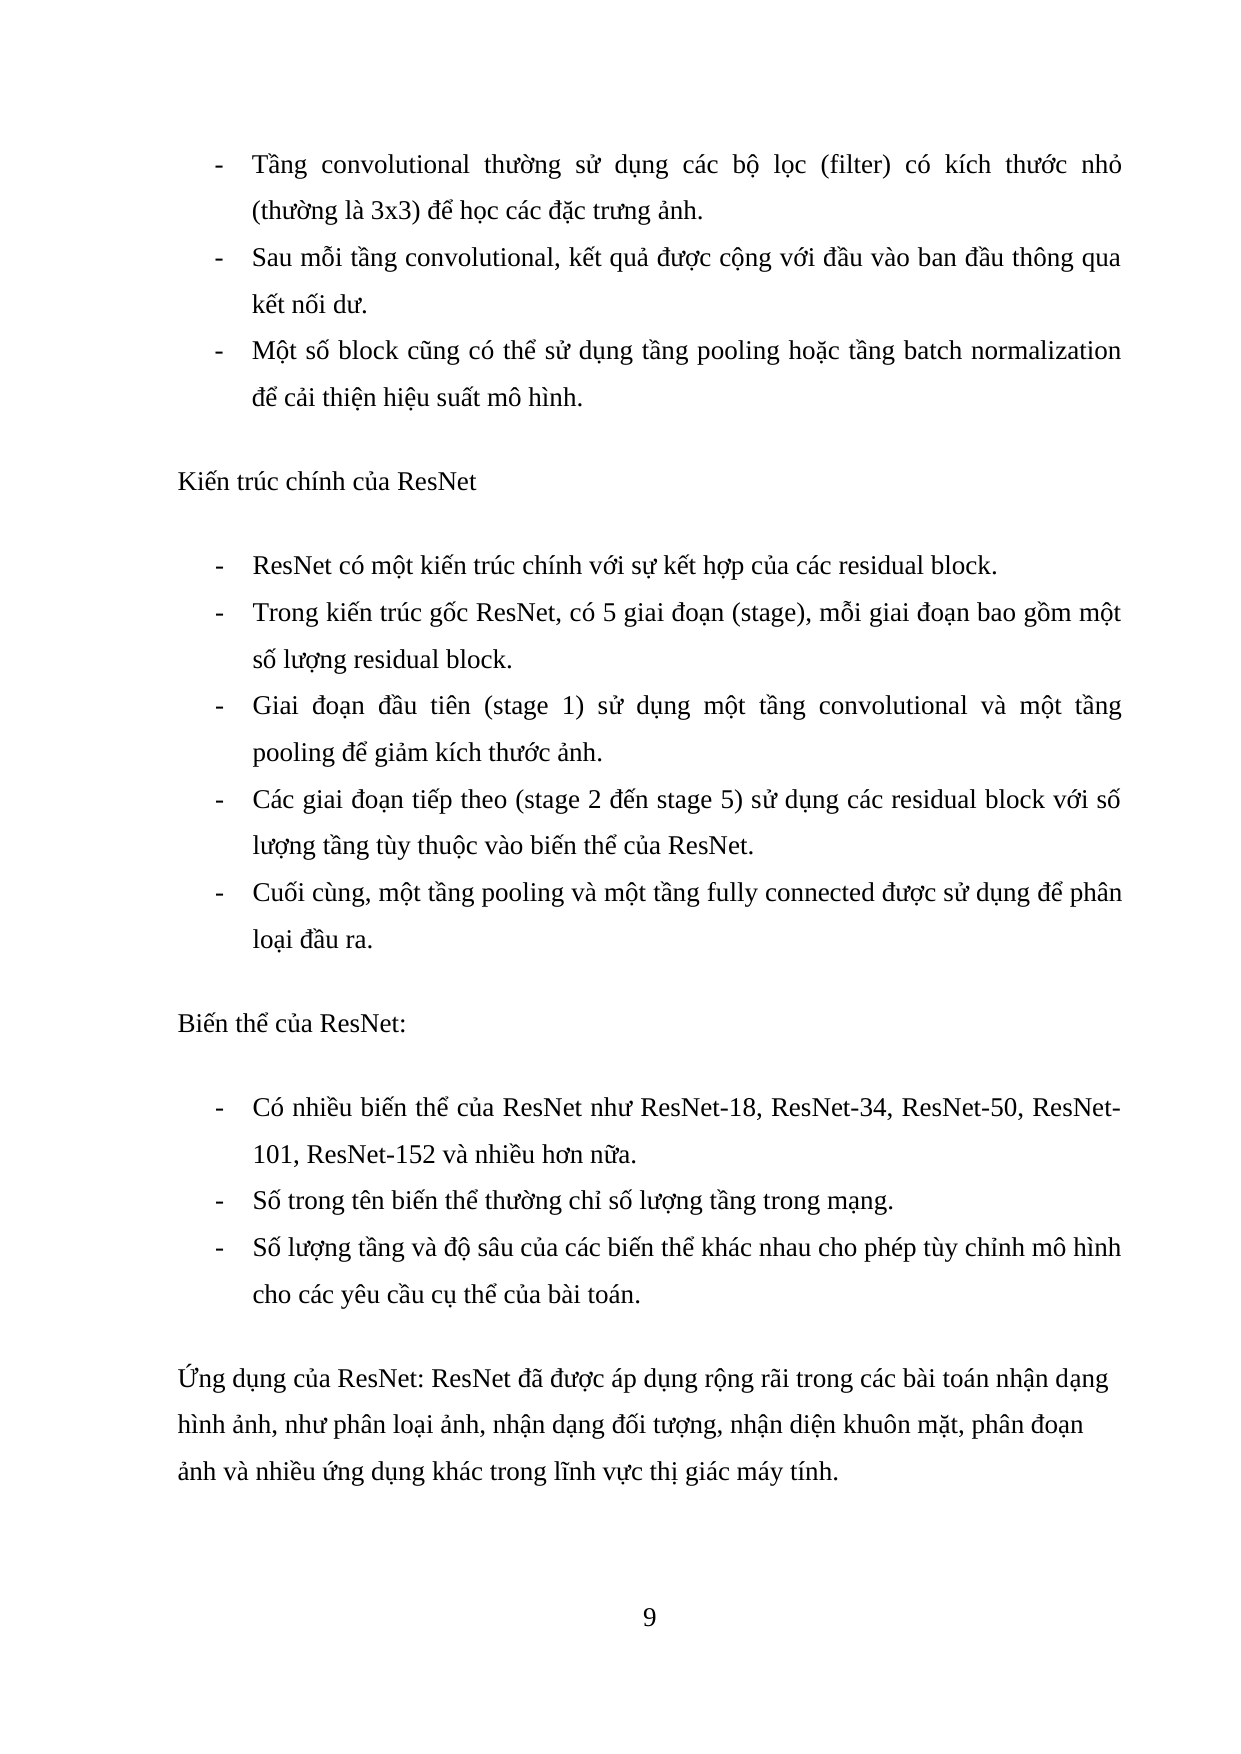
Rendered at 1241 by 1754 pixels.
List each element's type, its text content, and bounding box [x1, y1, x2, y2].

list Cuối cùng, một tầng pooling và một tầng fully connected được sử dụng để phân loại đầu ra. [215, 876, 1122, 954]
text Ứng dụng của ResNet: ResNet đã được áp dụng rộng rãi trong các bài toán nhận dạng hình ảnh, như phân loại ảnh, nhận dạng đối tượng, nhận diện khuôn mặt, phân đoạn ảnh và nhiều ứng dụng khác trong lĩnh vực thị giác máy tính. [177, 1362, 1122, 1486]
list ResNet có một kiến trúc chính với sự kết hợp của các residual block. [215, 549, 1122, 581]
list Giai đoạn đầu tiên (stage 1) sử dụng một tầng convolutional và một tầng pooling để giảm kích thước ảnh. [215, 689, 1122, 767]
text Kiến trúc chính của ResNet [177, 465, 1122, 496]
list Số lượng tầng và độ sâu của các biến thể khác nhau cho phép tùy chỉnh mô hình cho các yêu cầu cụ thể của bài toán. [215, 1231, 1122, 1309]
list Tầng convolutional thường sử dụng các bộ lọc (filter) có kích thước nhỏ (thường là 3x3) để học các đặc trưng ảnh. [214, 148, 1122, 226]
list Sau mỗi tầng convolutional, kết quả được cộng với đầu vào ban đầu thông qua kết nối dư. [214, 241, 1122, 319]
text Biến thể của ResNet: [177, 1007, 1122, 1038]
list Trong kiến trúc gốc ResNet, có 5 giai đoạn (stage), mỗi giai đoạn bao gồm một số lượng residual block. [215, 596, 1122, 674]
list Các giai đoạn tiếp theo (stage 2 đến stage 5) sử dụng các residual block với số lượng tầng tùy thuộc vào biến thể của ResNet. [215, 783, 1122, 861]
list Một số block cũng có thể sử dụng tầng pooling hoặc tầng batch normalization để cải thiện hiệu suất mô hình. [214, 334, 1122, 412]
list Số trong tên biến thể thường chỉ số lượng tầng trong mạng. [215, 1184, 1122, 1216]
list Có nhiều biến thể của ResNet như ResNet-18, ResNet-34, ResNet-50, ResNet-101, ResNet-152 và nhiều hơn nữa. [215, 1091, 1122, 1169]
